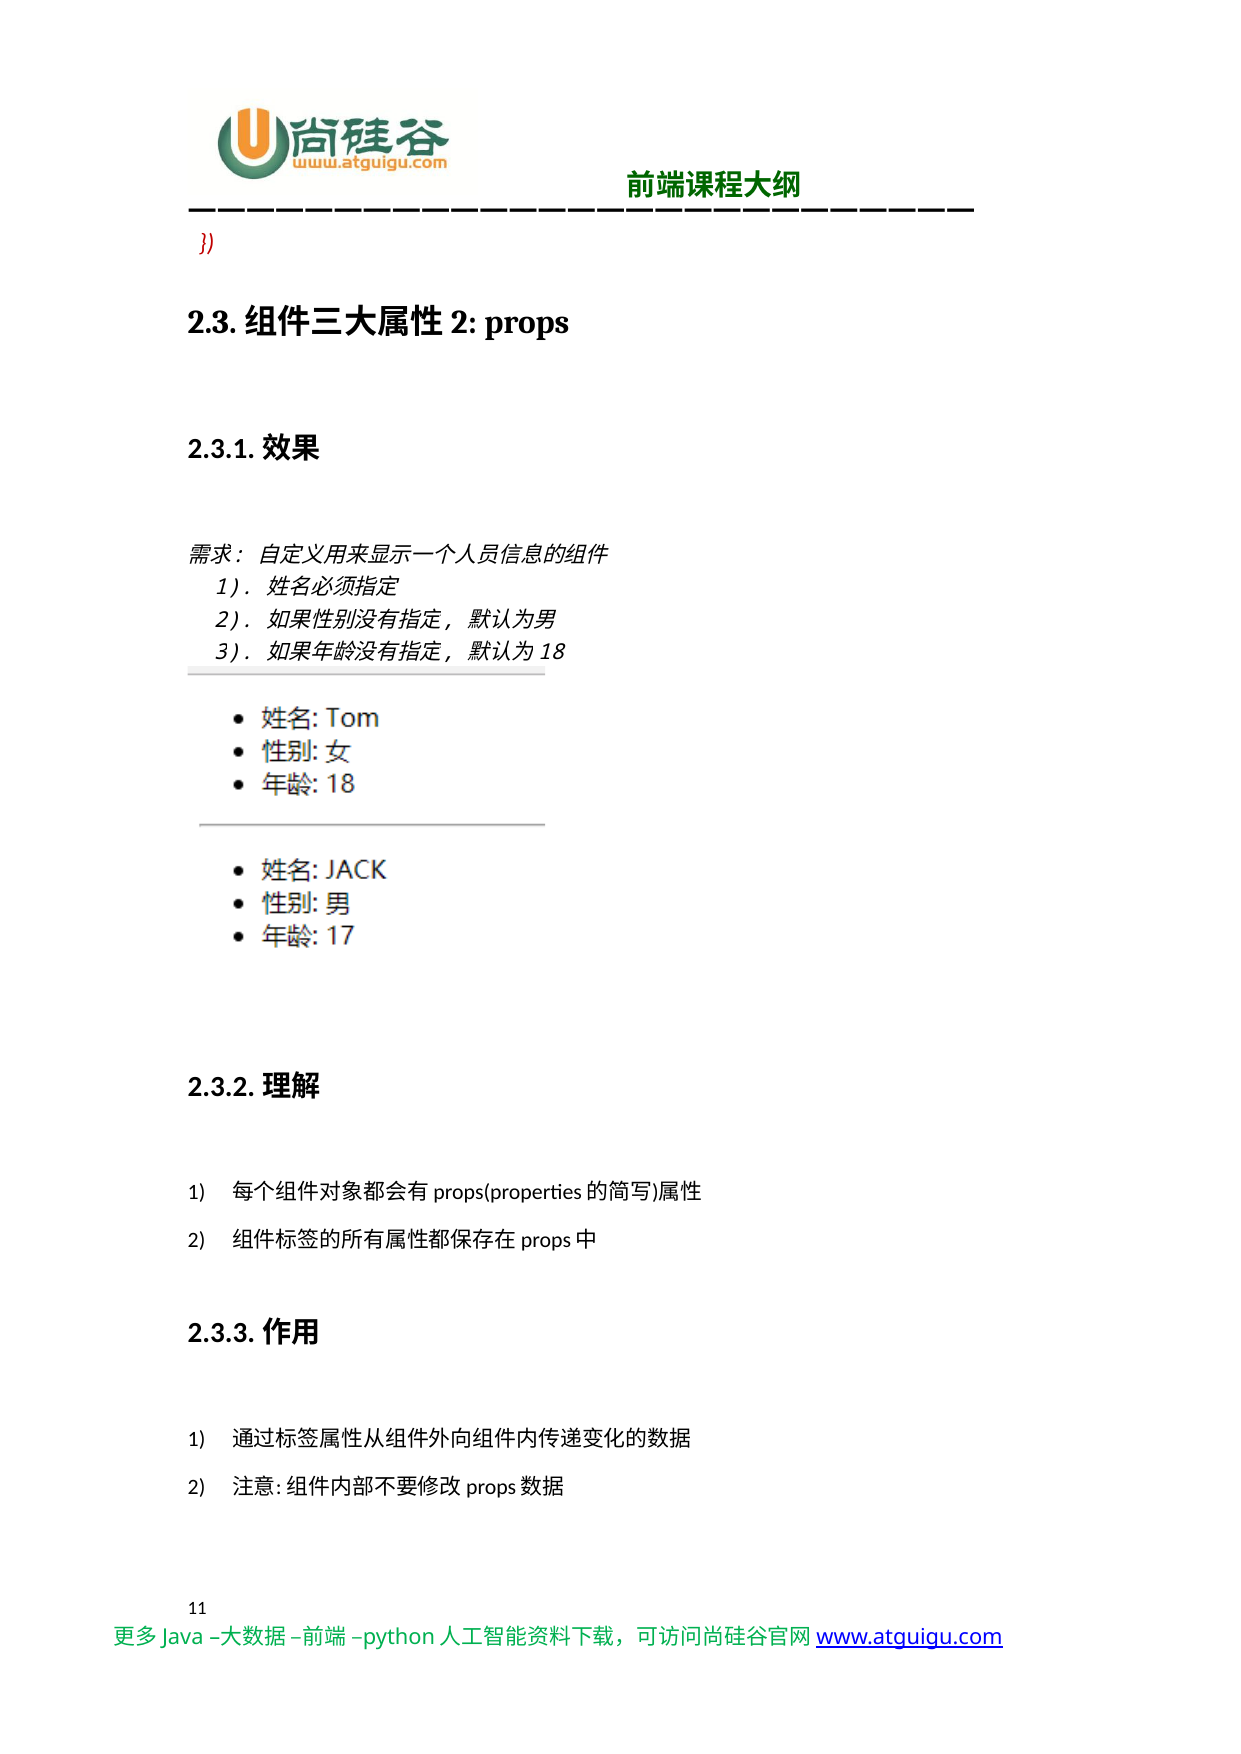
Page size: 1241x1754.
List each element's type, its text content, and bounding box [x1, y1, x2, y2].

list 组件标签的所有属性都保存在props中 [187, 1222, 1053, 1254]
list 通过标签属性从组件外向组件内传递变化的数据 [187, 1420, 1053, 1453]
text 需求: 自定义用来显示一个人员信息的组件 1). 姓名必须指定 2). 如果性别没有指定, 默认为男 [187, 536, 1053, 634]
subtitle 2.3.1. 效果 [187, 413, 1053, 478]
text 3). 如果年龄没有指定, 默认为18 [537, 634, 1053, 666]
list 注意: 组件内部不要修改props数据 [187, 1469, 1053, 1501]
subtitle 2.3.2. 理解 [187, 1051, 1053, 1116]
subtitle 2.3. 组件三大属性2: props [187, 286, 1053, 351]
subtitle 2.3.3. 作用 [187, 1297, 1053, 1362]
text }) [187, 227, 1053, 259]
picture [187, 88, 479, 195]
list 每个组件对象都会有props(properties的简写)属性 [187, 1174, 1053, 1206]
picture [187, 666, 546, 998]
